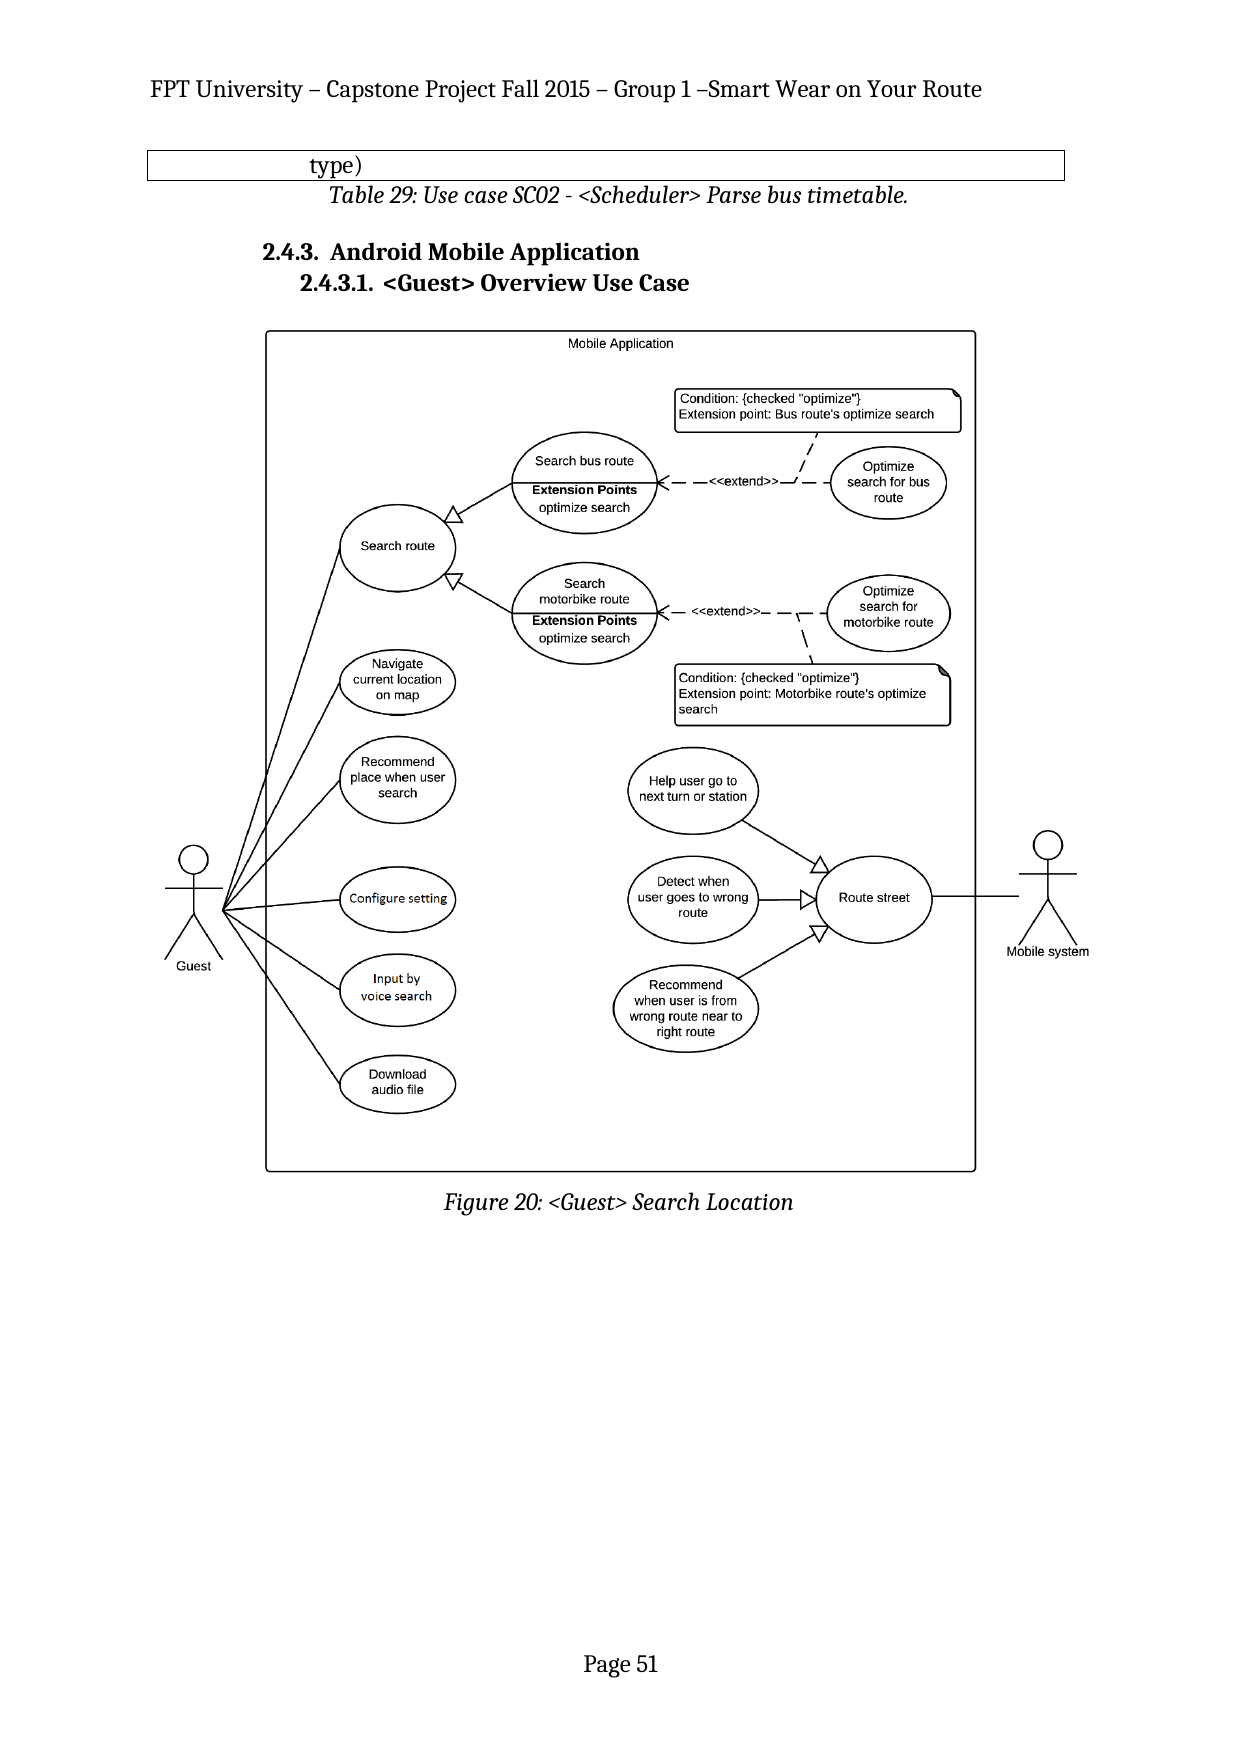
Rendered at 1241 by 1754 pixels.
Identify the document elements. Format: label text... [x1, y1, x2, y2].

subtitle Android Mobile Application [262, 238, 1090, 267]
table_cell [148, 151, 1064, 180]
subtitle <Guest> Overview Use Case [300, 269, 1090, 298]
picture [150, 302, 1091, 1184]
